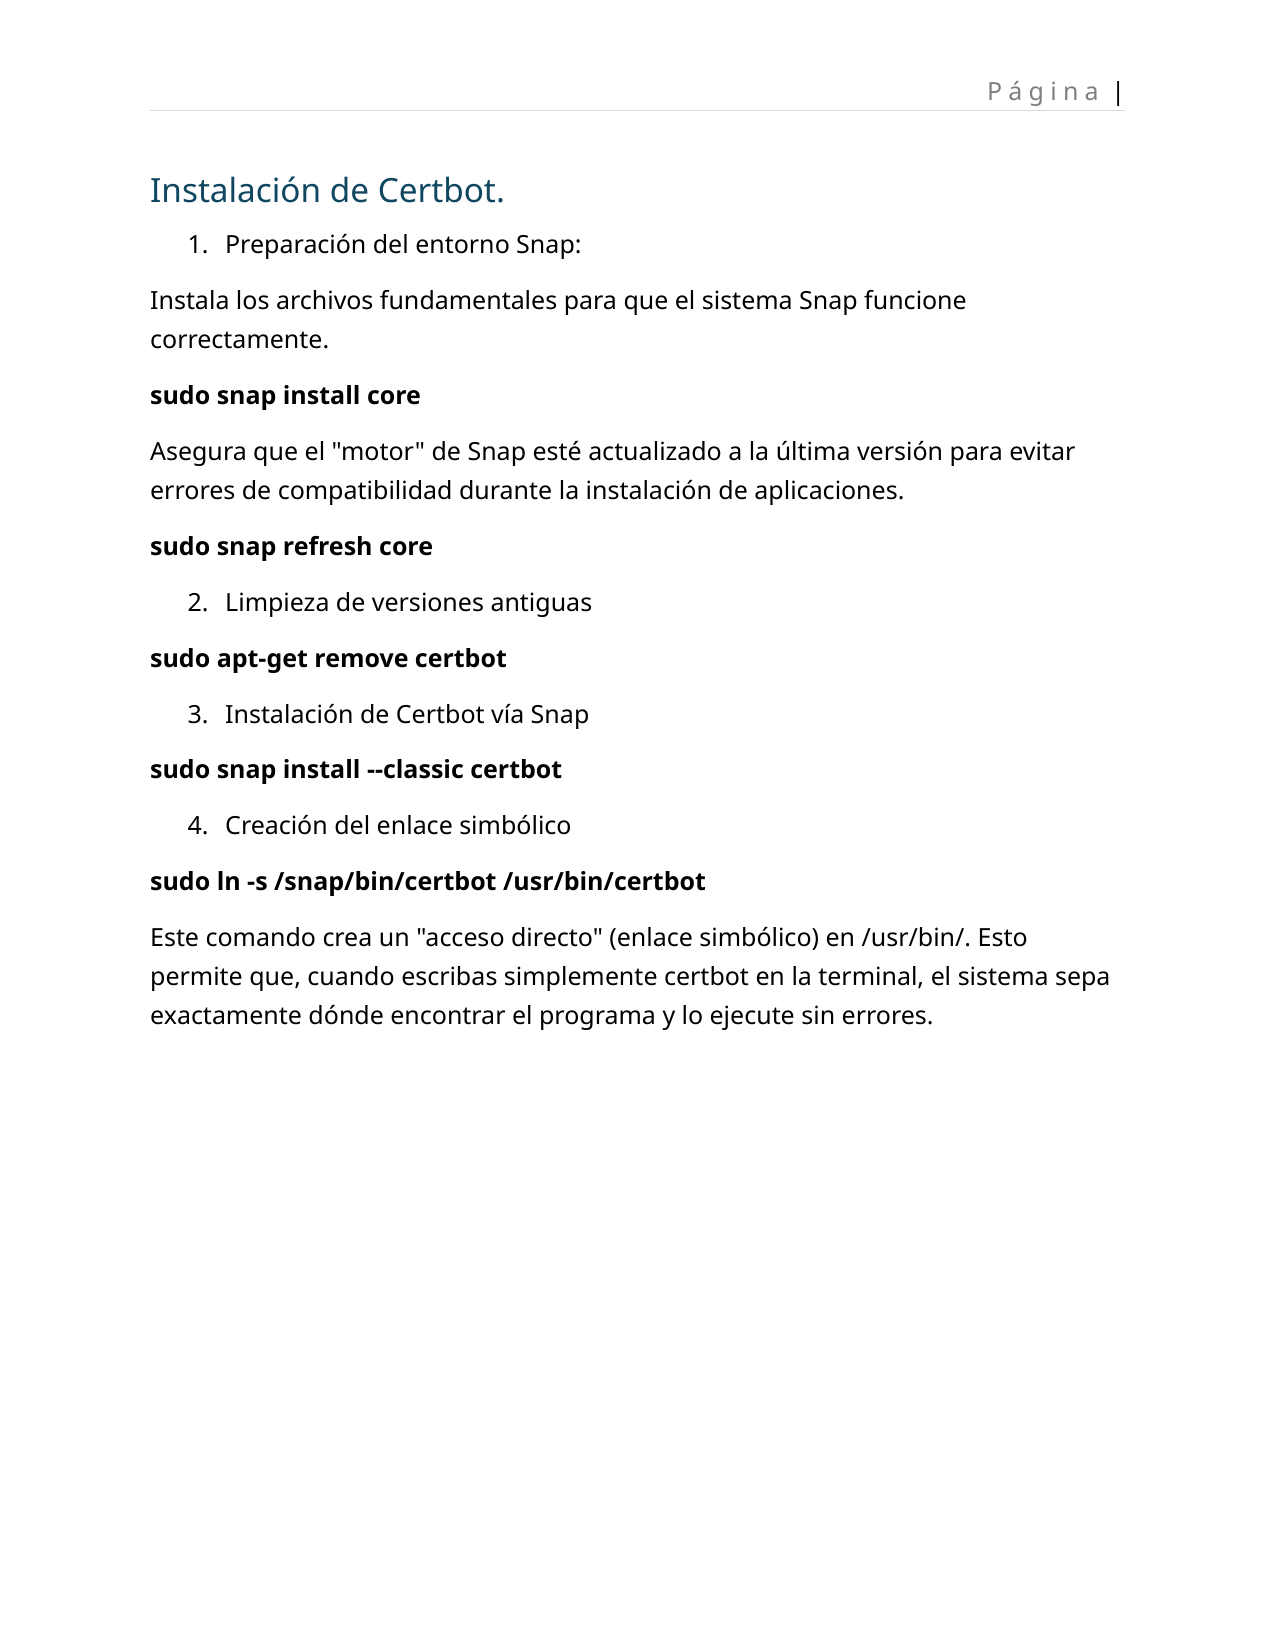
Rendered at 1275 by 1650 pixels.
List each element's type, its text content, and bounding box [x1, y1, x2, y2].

list Limpieza de versiones antiguas [187, 585, 1125, 619]
list Creación del enlace simbólico [187, 808, 1125, 842]
text sudo snap install core [150, 378, 1125, 412]
text Asegura que el "motor" de Snap esté actualizado a la última versión para evitar errores de compatibilidad durante la instalación de aplicaciones. [150, 434, 1125, 507]
text sudo apt-get remove certbot [150, 641, 1125, 674]
list Instalación de Certbot vía Snap [187, 696, 1125, 730]
text sudo snap refresh core [150, 529, 1125, 563]
text sudo snap install --classic certbot [150, 752, 1125, 786]
text Instala los archivos fundamentales para que el sistema Snap funcione correctamente. [150, 283, 1125, 356]
list Preparación del entorno Snap: [187, 227, 1125, 261]
subtitle Instalación de Certbot. [150, 167, 1125, 212]
text Este comando crea un "acceso directo" (enlace simbólico) en /usr/bin/. Esto permite que, cuando escribas simplemente certbot en la terminal, el sistema sepa exactamente dónde encontrar el programa y lo ejecute sin errores. [150, 920, 1125, 1032]
text sudo ln -s /snap/bin/certbot /usr/bin/certbot [150, 864, 1125, 898]
